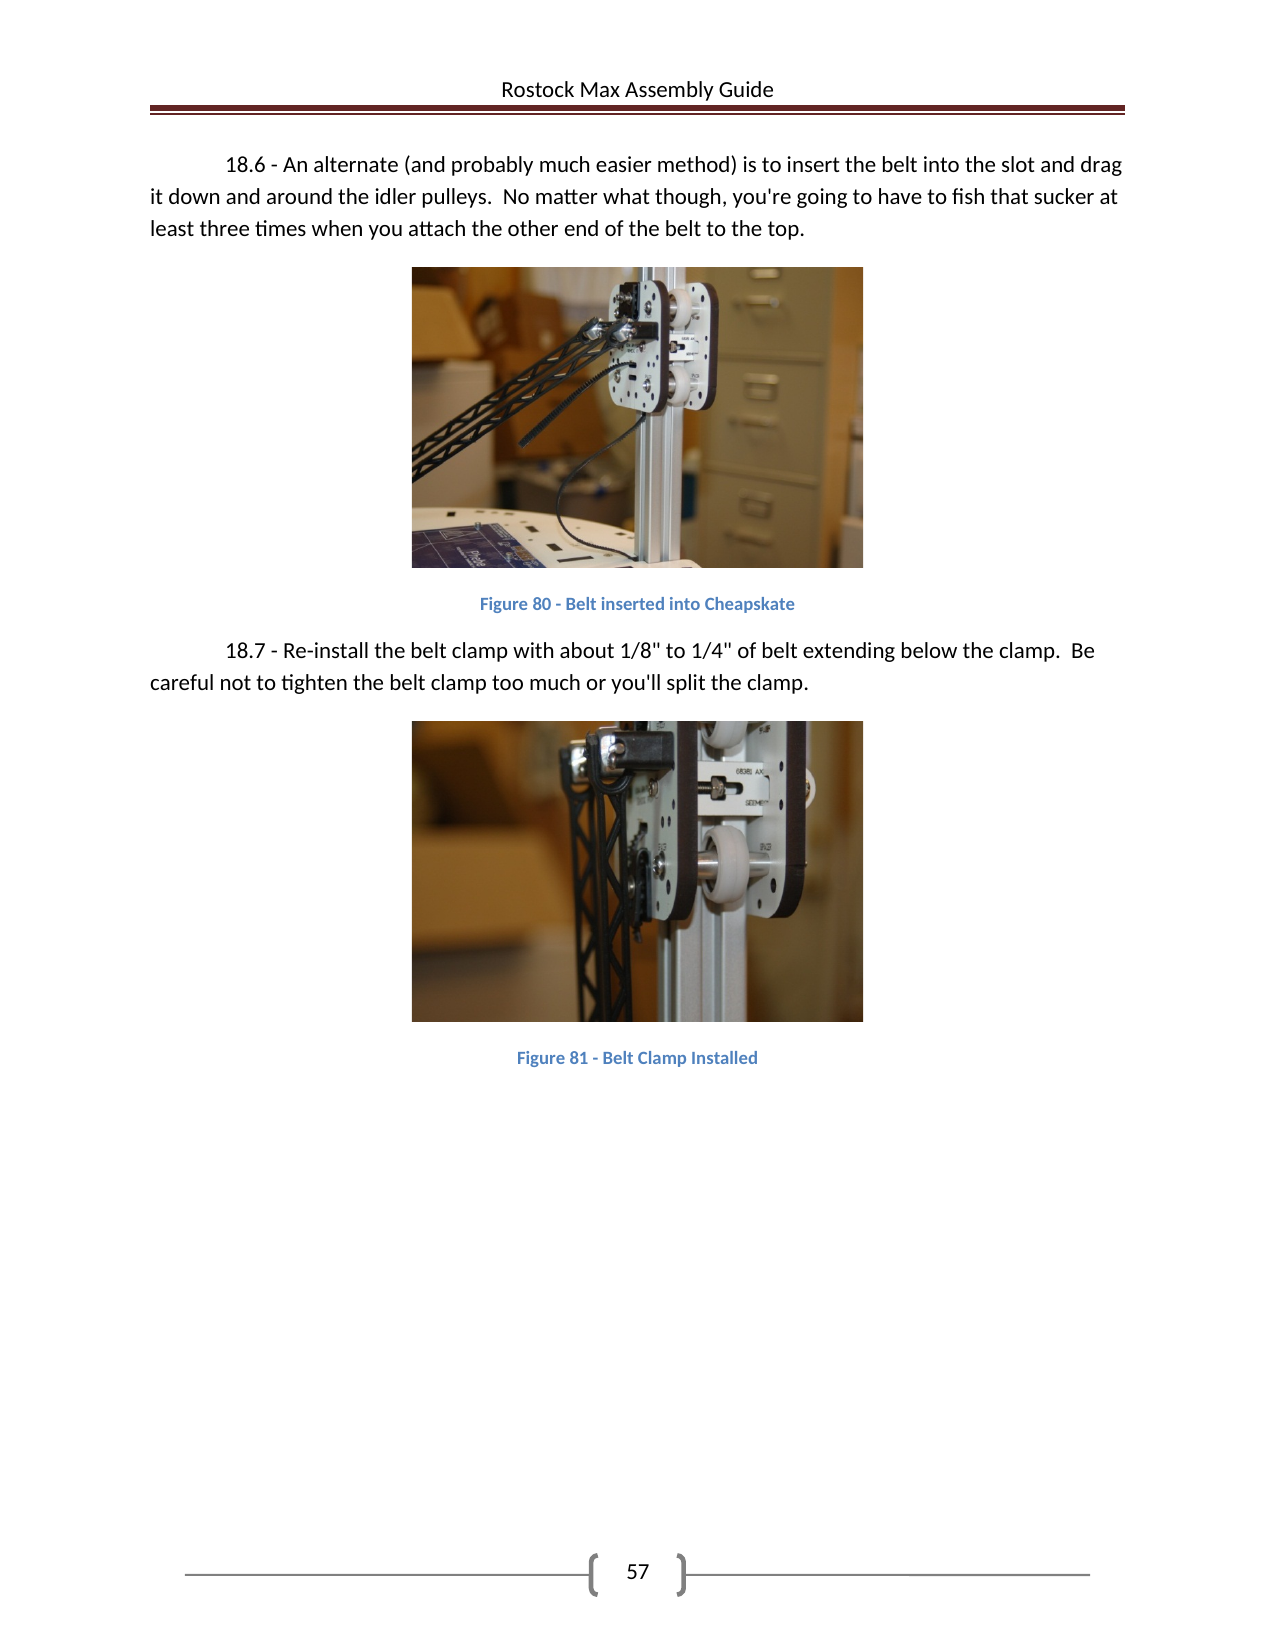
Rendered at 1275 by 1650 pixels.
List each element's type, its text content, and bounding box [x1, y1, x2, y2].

text 18.6 - An alternate (and probably much easier method) is to insert the belt into the slot and drag it down and around the idler pulleys. No matter what though, you're going to have to fish that sucker at least three times when you attach the other end of the belt to the top. [150, 150, 1125, 242]
picture [411, 267, 864, 568]
picture [411, 721, 864, 1022]
text 18.7 - Re-install the belt clamp with about 1/8" to 1/4" of belt extending below the clamp. Be careful not to tighten the belt clamp too much or you'll split the clamp. [150, 636, 1125, 696]
